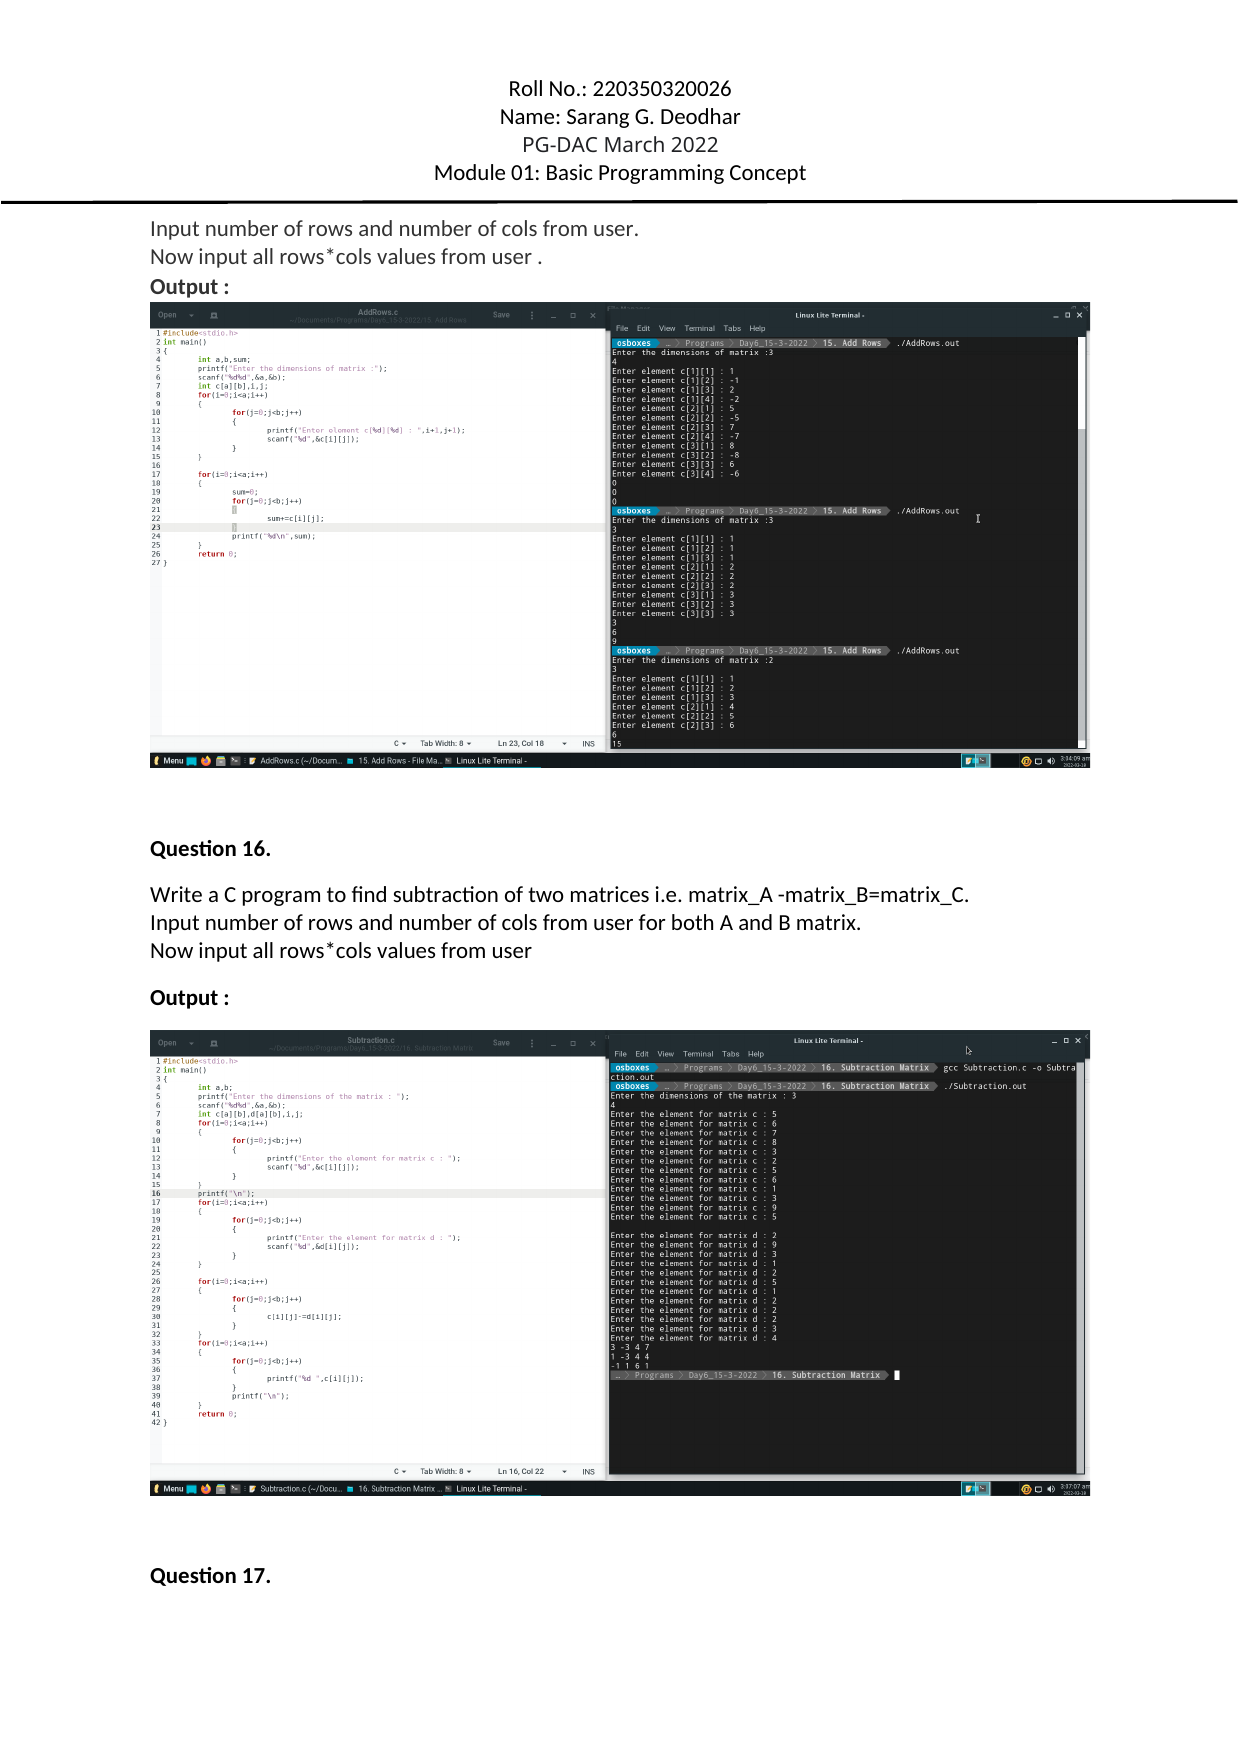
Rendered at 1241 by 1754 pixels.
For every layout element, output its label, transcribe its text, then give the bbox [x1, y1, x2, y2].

picture [150, 302, 1091, 768]
text Input number of rows and number of cols from user. [150, 214, 1090, 242]
text Question 16. [150, 834, 1090, 862]
text Now input all rows*cols values from user [150, 937, 1090, 964]
picture [150, 1030, 1091, 1496]
text Question 17. [150, 1561, 1090, 1589]
text Write a C program to find subtraction of two matrices i.e. matrix_A -matrix_B=matrix_C. [150, 881, 1090, 908]
text Output : [150, 983, 1090, 1011]
text Output : [150, 272, 1090, 301]
text Input number of rows and number of cols from user for both A and B matrix. [150, 908, 1090, 937]
text Now input all rows*cols values from user . [150, 242, 1090, 270]
